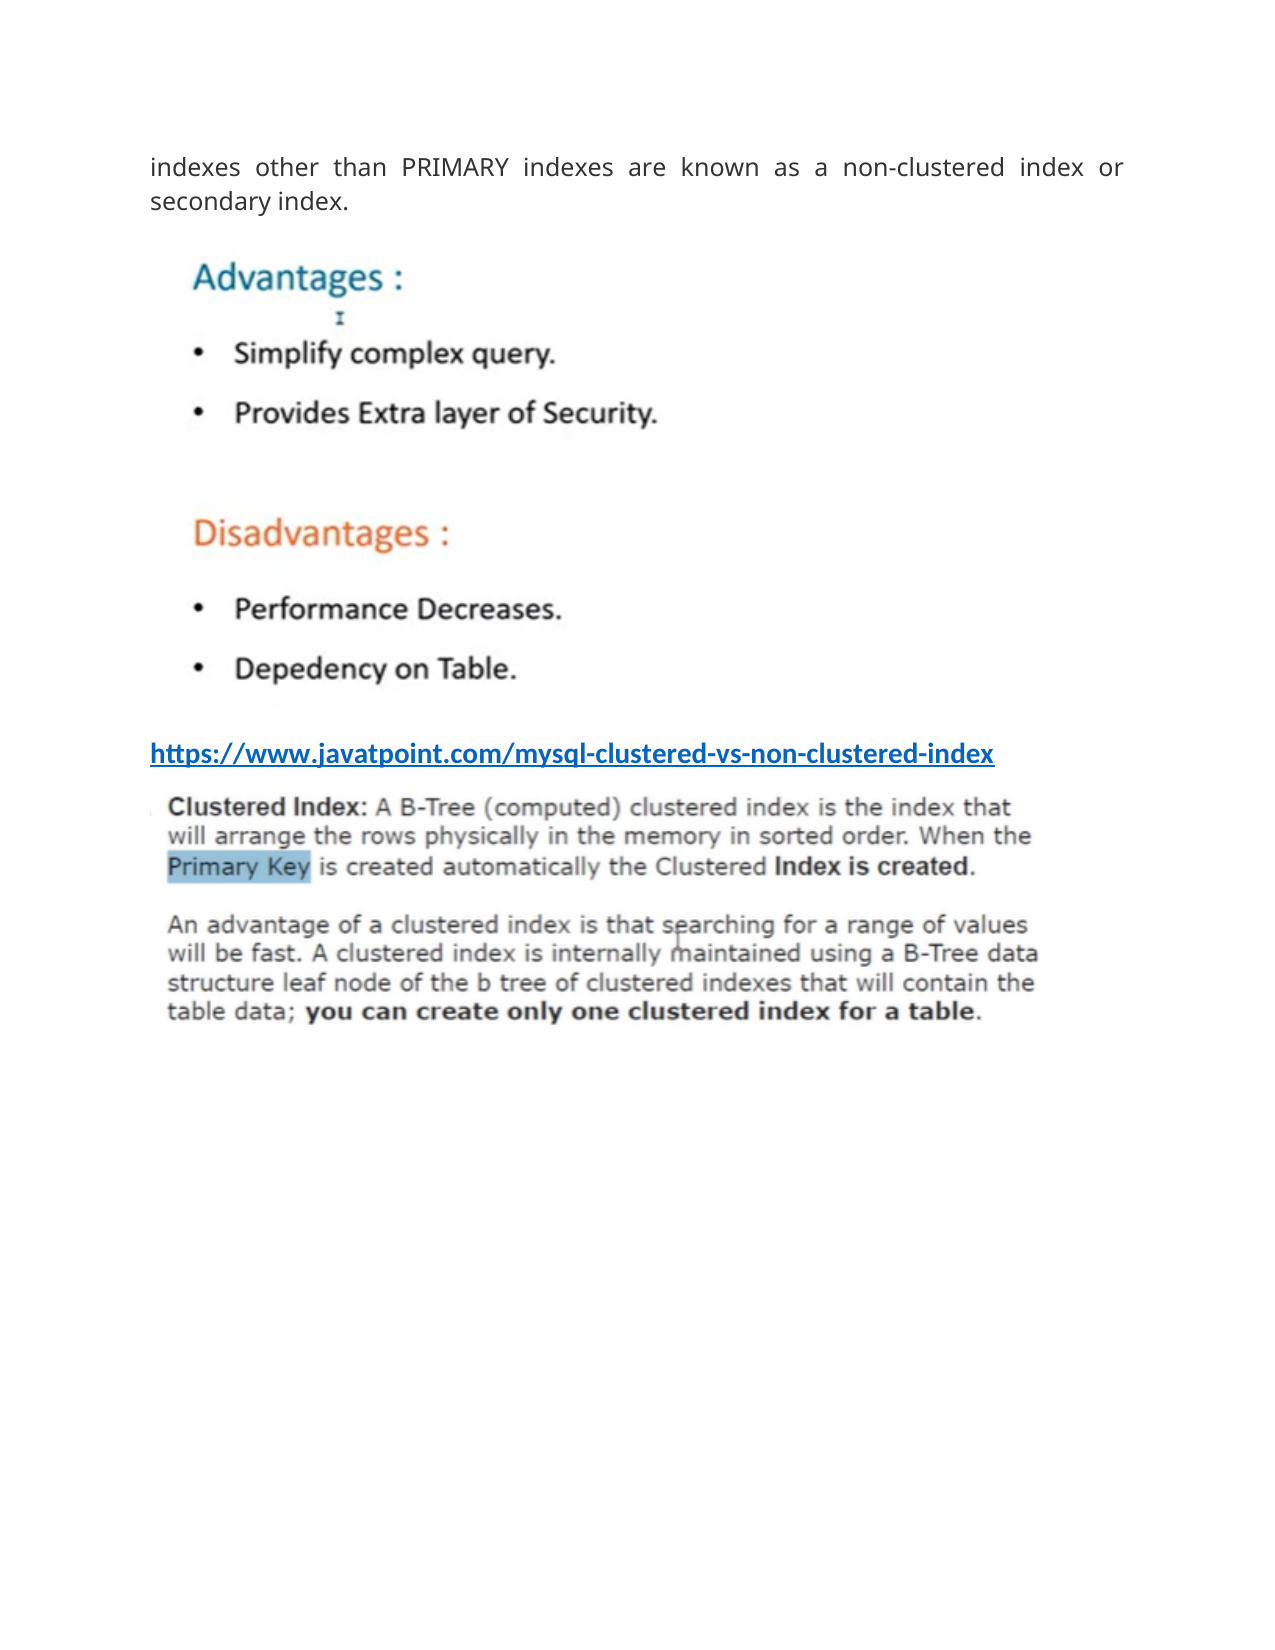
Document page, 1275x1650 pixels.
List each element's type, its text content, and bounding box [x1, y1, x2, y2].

text https://www.javatpoint.com/mysql-clustered-vs-non-clustered-index [150, 735, 1125, 771]
picture [150, 247, 675, 716]
picture [150, 790, 1071, 1044]
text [150, 150, 1125, 218]
